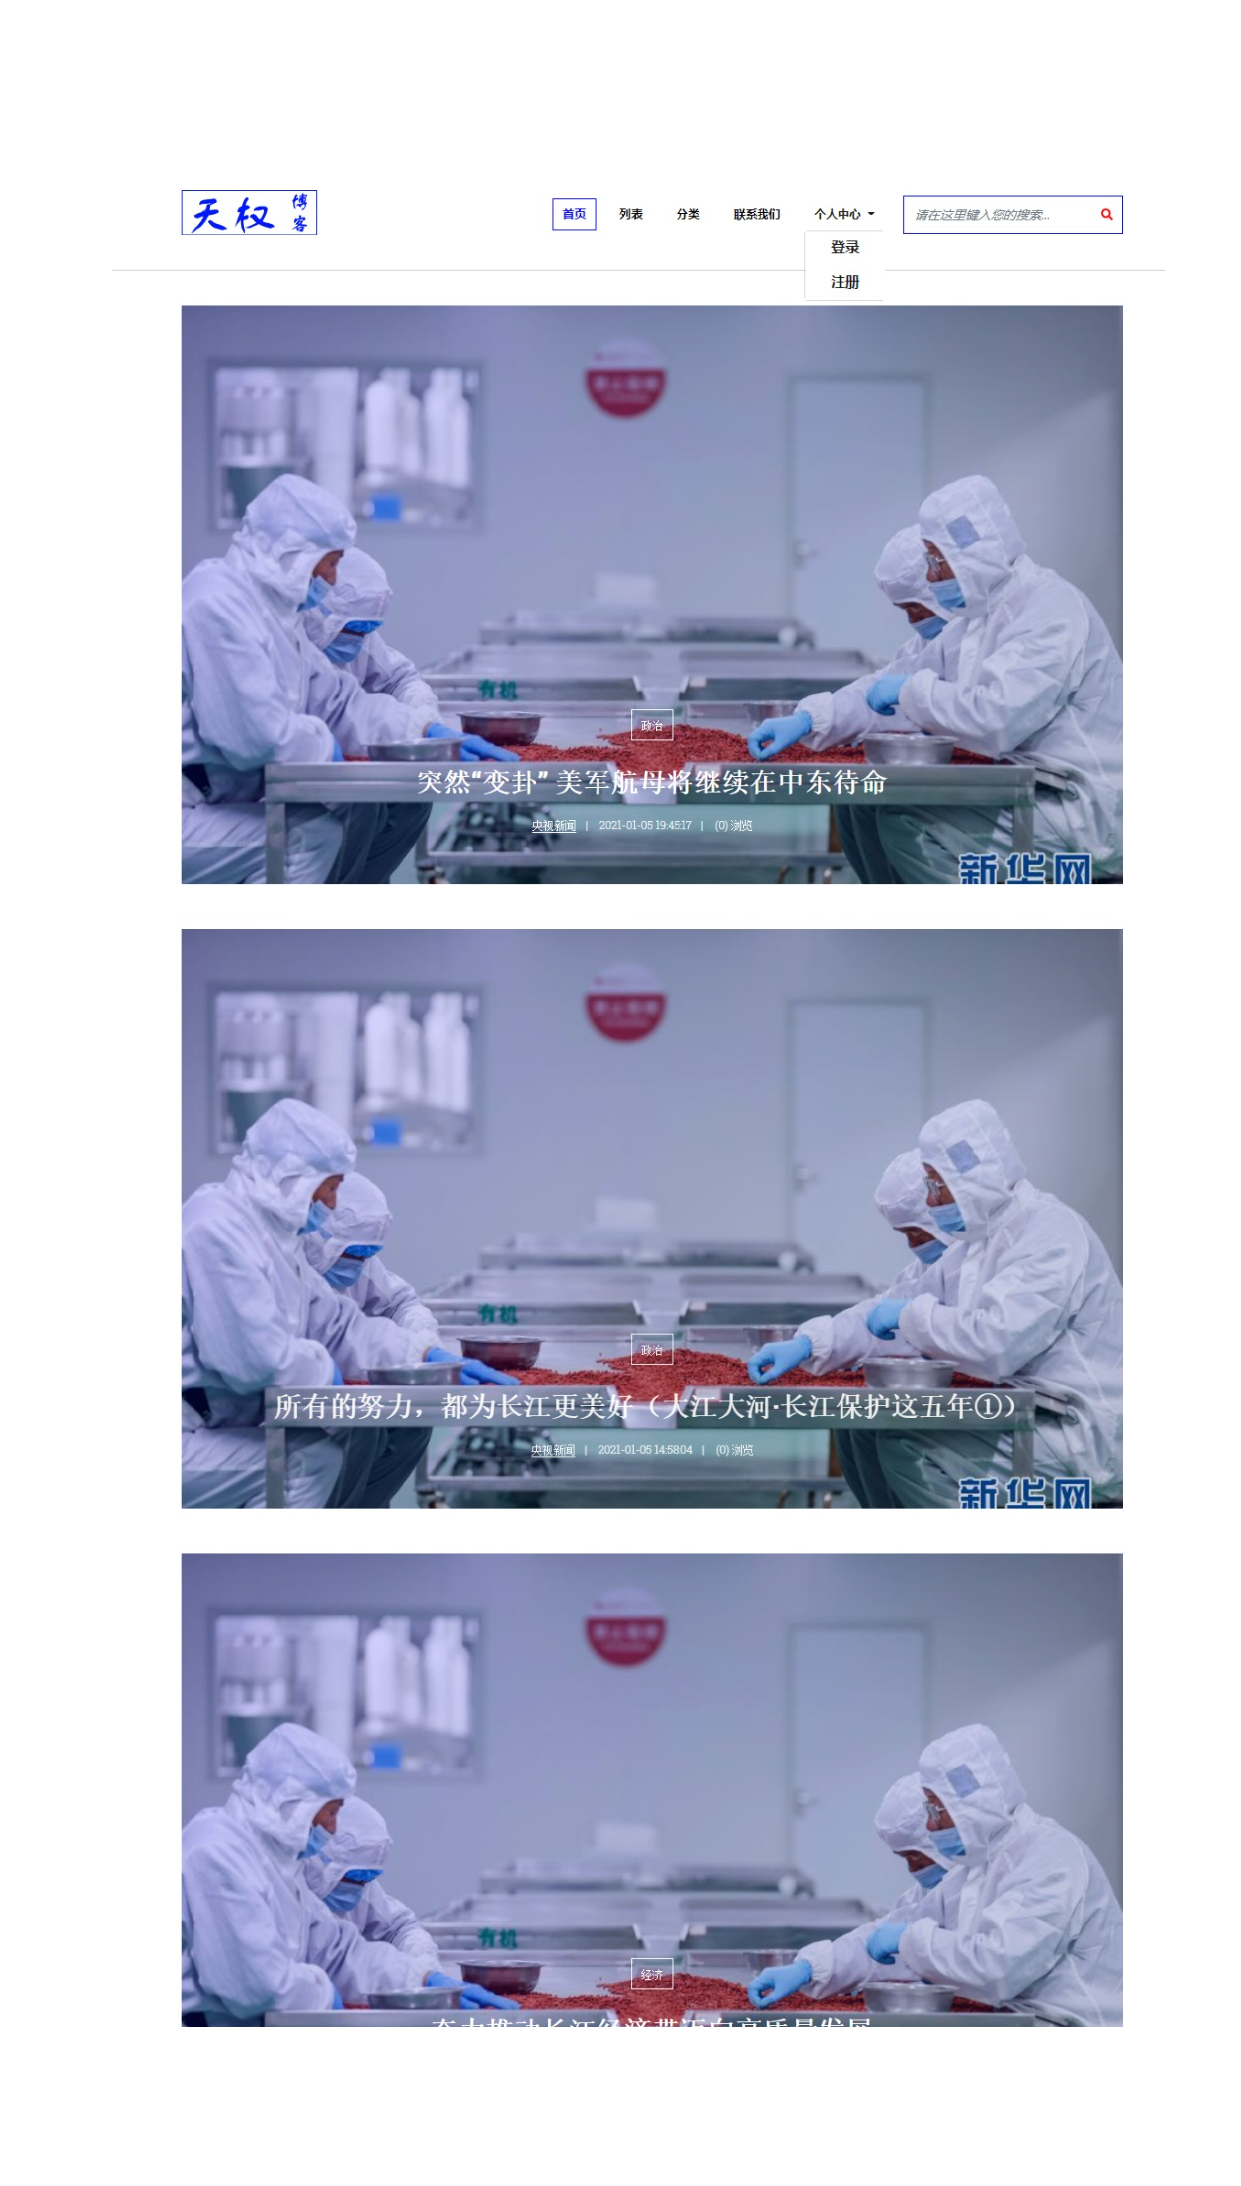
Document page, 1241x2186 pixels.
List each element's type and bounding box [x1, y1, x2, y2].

picture [112, 158, 1165, 2027]
